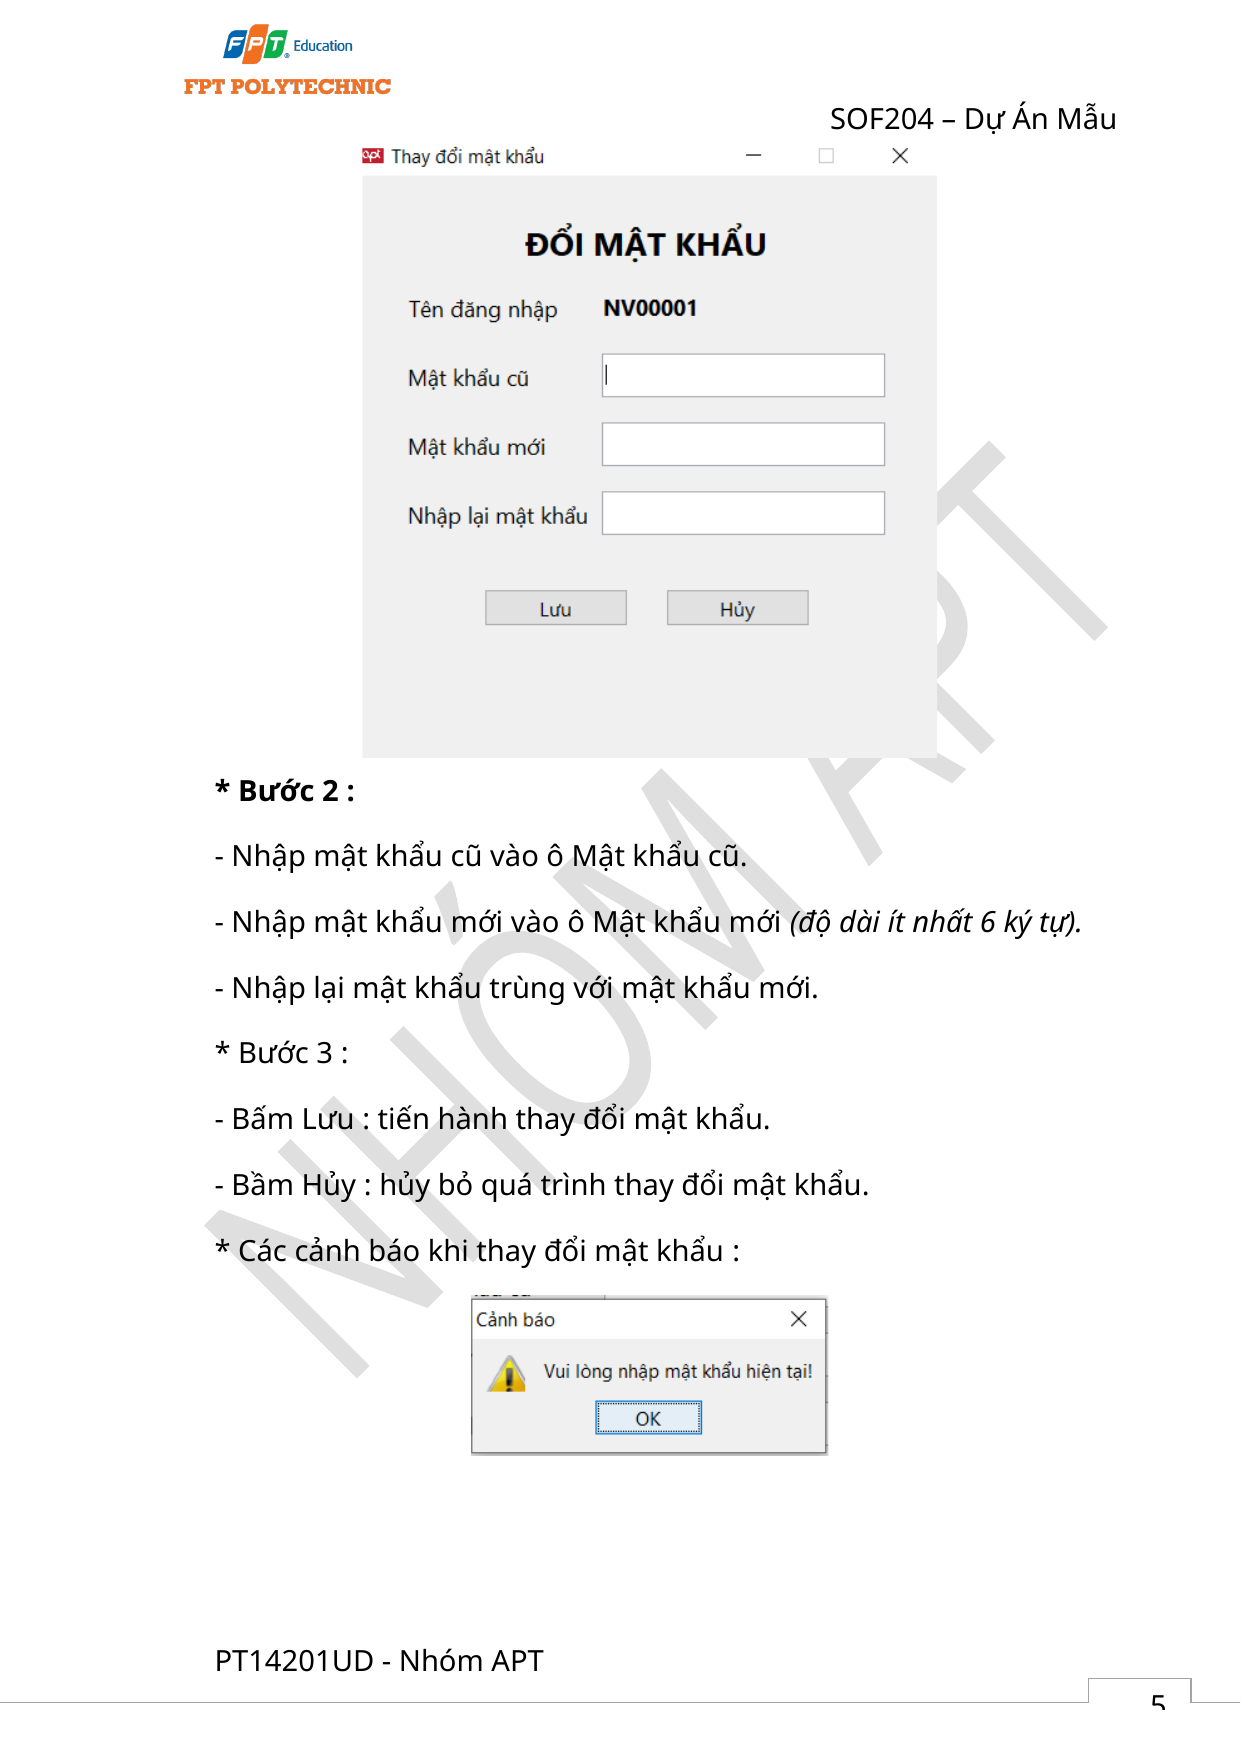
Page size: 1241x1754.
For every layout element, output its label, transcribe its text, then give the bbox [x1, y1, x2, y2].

text * Bước 3 : [177, 1033, 1122, 1072]
picture [362, 137, 938, 758]
text - Nhập mật khẩu mới vào ô Mật khẩu mới (độ dài ít nhất 6 ký tự). [177, 901, 1122, 941]
text - Nhập mật khẩu cũ vào ô Mật khẩu cũ. [177, 836, 1122, 875]
text * Các cảnh báo khi thay đổi mật khẩu : [177, 1230, 1122, 1270]
text - Bầm Hủy : hủy bỏ quá trình thay đổi mật khẩu. [177, 1164, 1122, 1204]
text - Bấm Lưu : tiến hành thay đổi mật khẩu. [177, 1098, 1122, 1138]
text * Bước 2 : [177, 770, 1122, 809]
text - Nhập lại mật khẩu trùng với mật khẩu mới. [177, 967, 1122, 1007]
picture [471, 1295, 829, 1456]
picture [177, 17, 398, 101]
